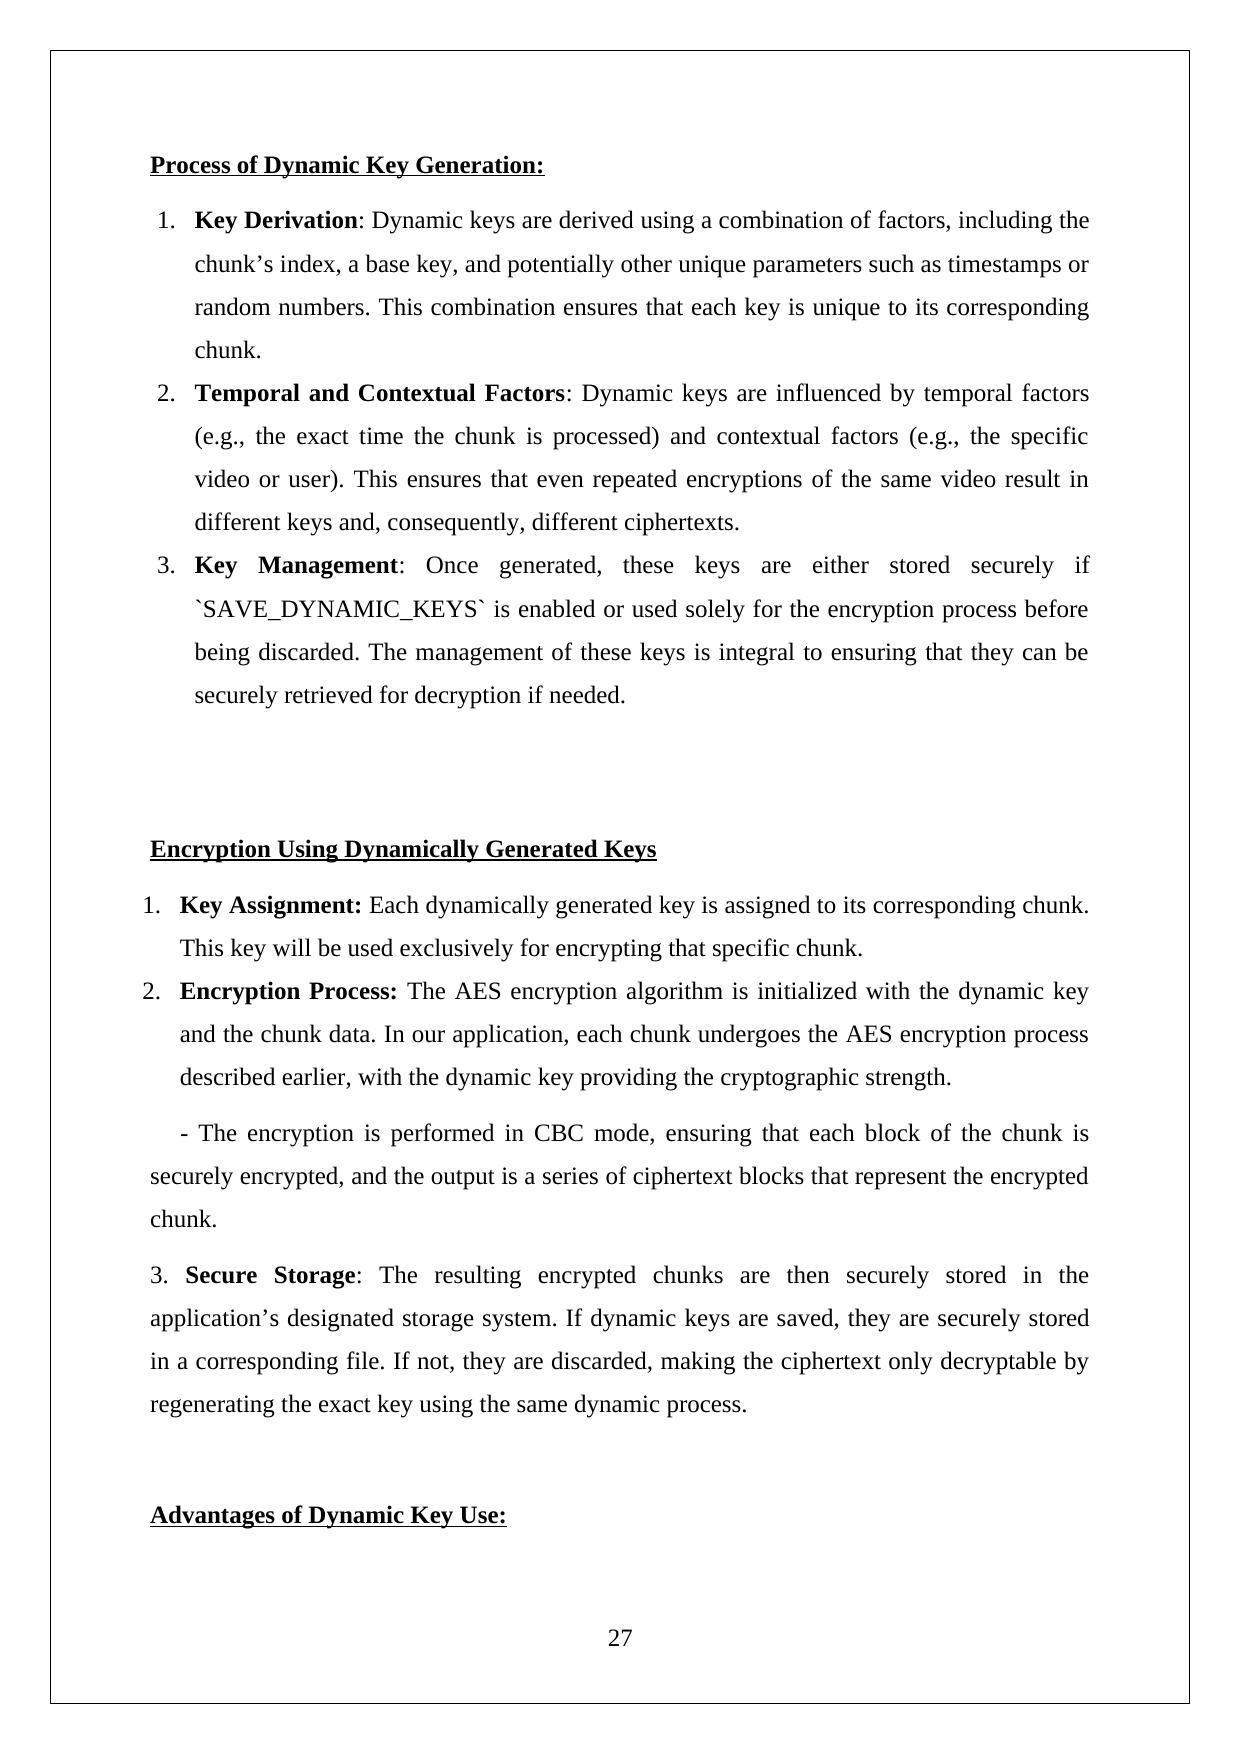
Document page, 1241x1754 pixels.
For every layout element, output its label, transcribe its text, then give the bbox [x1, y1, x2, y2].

list Encryption Process: The AES encryption algorithm is initialized with the dynamic key and the chunk data. In our application, each chunk undergoes the AES encryption process described earlier, with the dynamic key providing the cryptographic strength. [142, 976, 1090, 1091]
list Temporal and Contextual Factors: Dynamic keys are influenced by temporal factors (e.g., the exact time the chunk is processed) and contextual factors (e.g., the specific video or user). This ensures that even repeated encryptions of the same video result in different keys and, consequently, different ciphertexts. [157, 378, 1090, 536]
text Advantages of Dynamic Key Use: [150, 1501, 1090, 1529]
text - The encryption is performed in CBC mode, ensuring that each block of the chunk is securely encrypted, and the output is a series of ciphertext blocks that represent the encrypted chunk. [150, 1118, 1090, 1233]
text Encryption Using Dynamically Generated Keys [150, 834, 1090, 863]
list Key Assignment: Each dynamically generated key is assigned to its corresponding chunk. This key will be used exclusively for encrypting that specific chunk. [142, 890, 1090, 962]
text Process of Dynamic Key Generation: [150, 150, 1090, 179]
text 3. Secure Storage: The resulting encrypted chunks are then securely stored in the application’s designated storage system. If dynamic keys are saved, they are securely stored in a corresponding file. If not, they are discarded, making the ciphertext only decryptable by regenerating the exact key using the same dynamic process. [150, 1260, 1090, 1418]
list Key Derivation: Dynamic keys are derived using a combination of factors, including the chunk’s index, a base key, and potentially other unique parameters such as timestamps or random numbers. This combination ensures that each key is unique to its corresponding chunk. [157, 206, 1090, 364]
list Key Management: Once generated, these keys are either stored securely if `SAVE_DYNAMIC_KEYS` is enabled or used solely for the encryption process before being discarded. The management of these keys is integral to ensuring that they can be securely retrieved for decryption if needed. [157, 551, 1090, 709]
